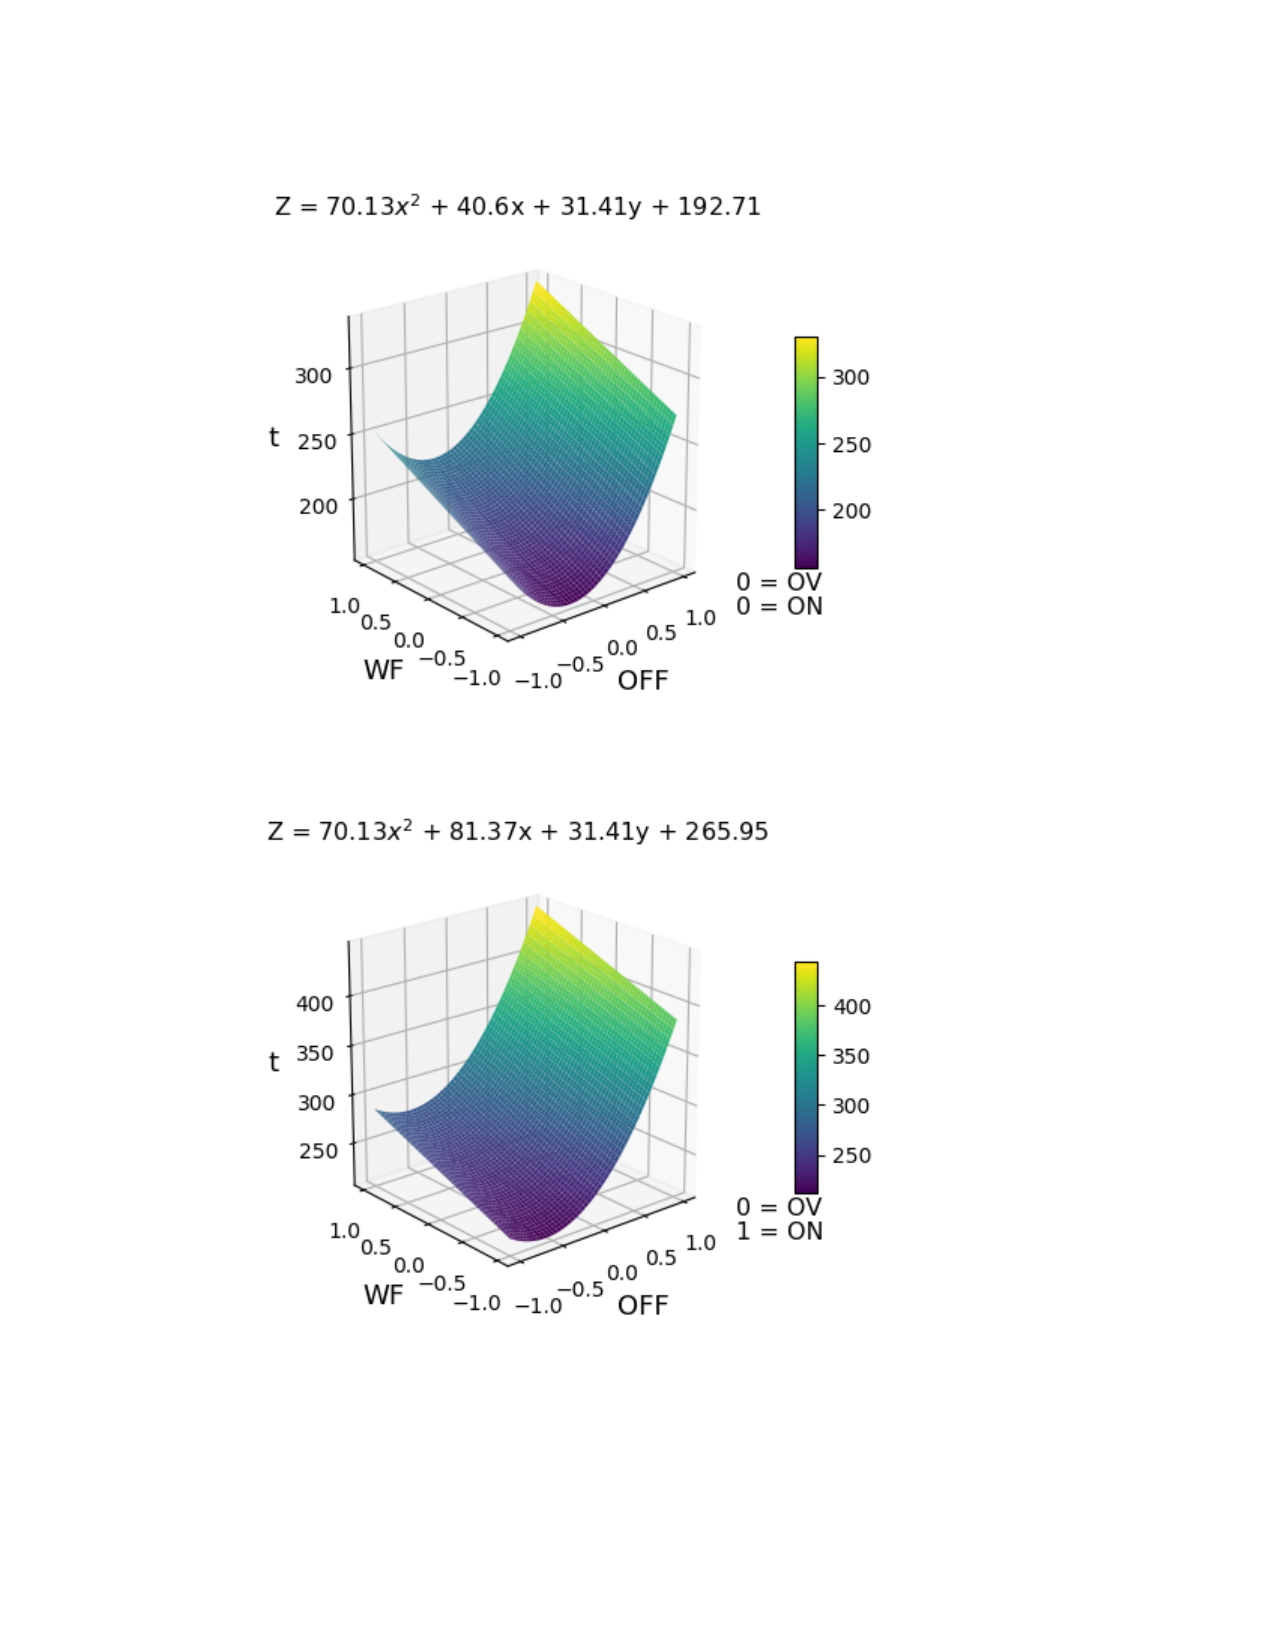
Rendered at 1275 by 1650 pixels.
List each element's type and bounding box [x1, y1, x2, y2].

picture [206, 150, 957, 750]
picture [206, 774, 957, 1375]
